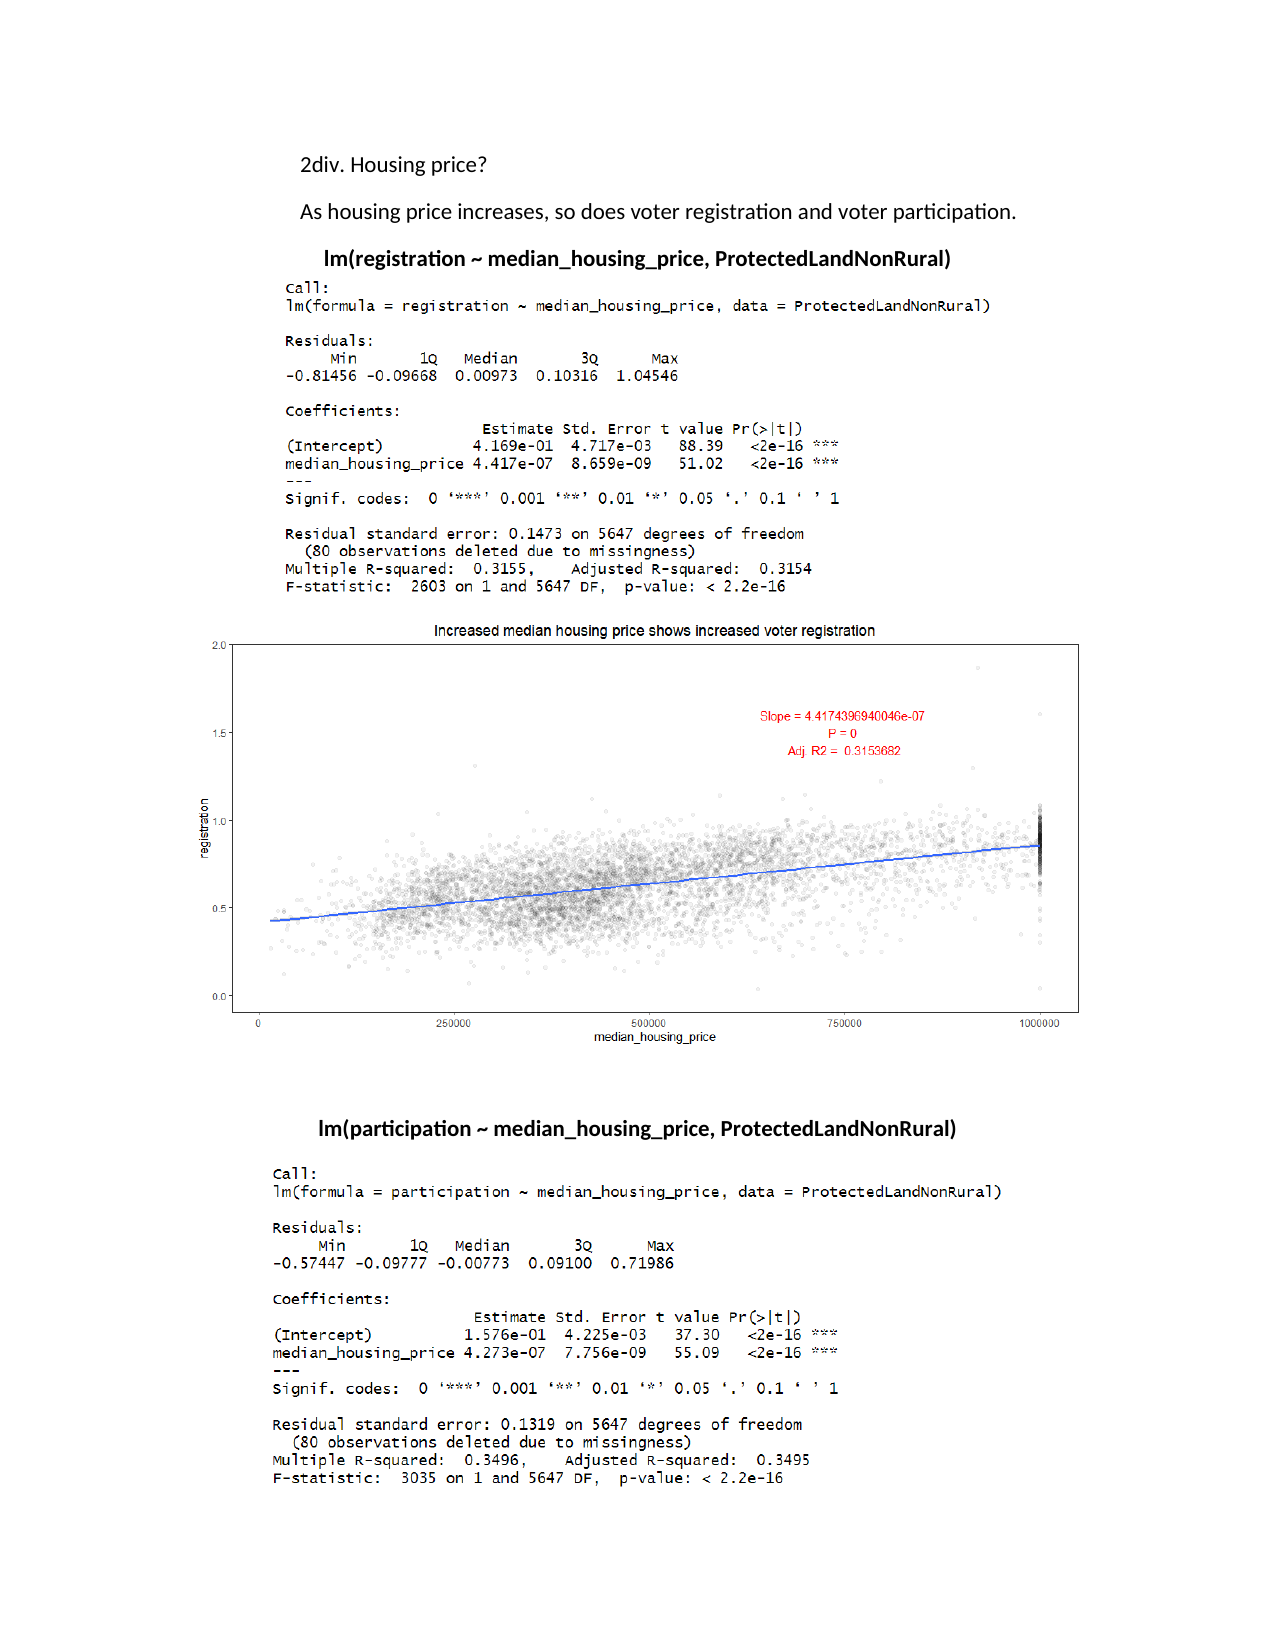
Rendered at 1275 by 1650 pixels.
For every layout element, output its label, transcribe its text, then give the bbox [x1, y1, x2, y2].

text 2div. Housing price? [150, 150, 1125, 178]
picture [269, 1161, 1006, 1491]
picture [191, 617, 1084, 1049]
picture [282, 273, 993, 599]
text lm(participation ~ median_housing_price, ProtectedLandNonRural) [150, 1114, 1125, 1142]
text As housing price increases, so does voter registration and voter participation. [150, 197, 1125, 225]
